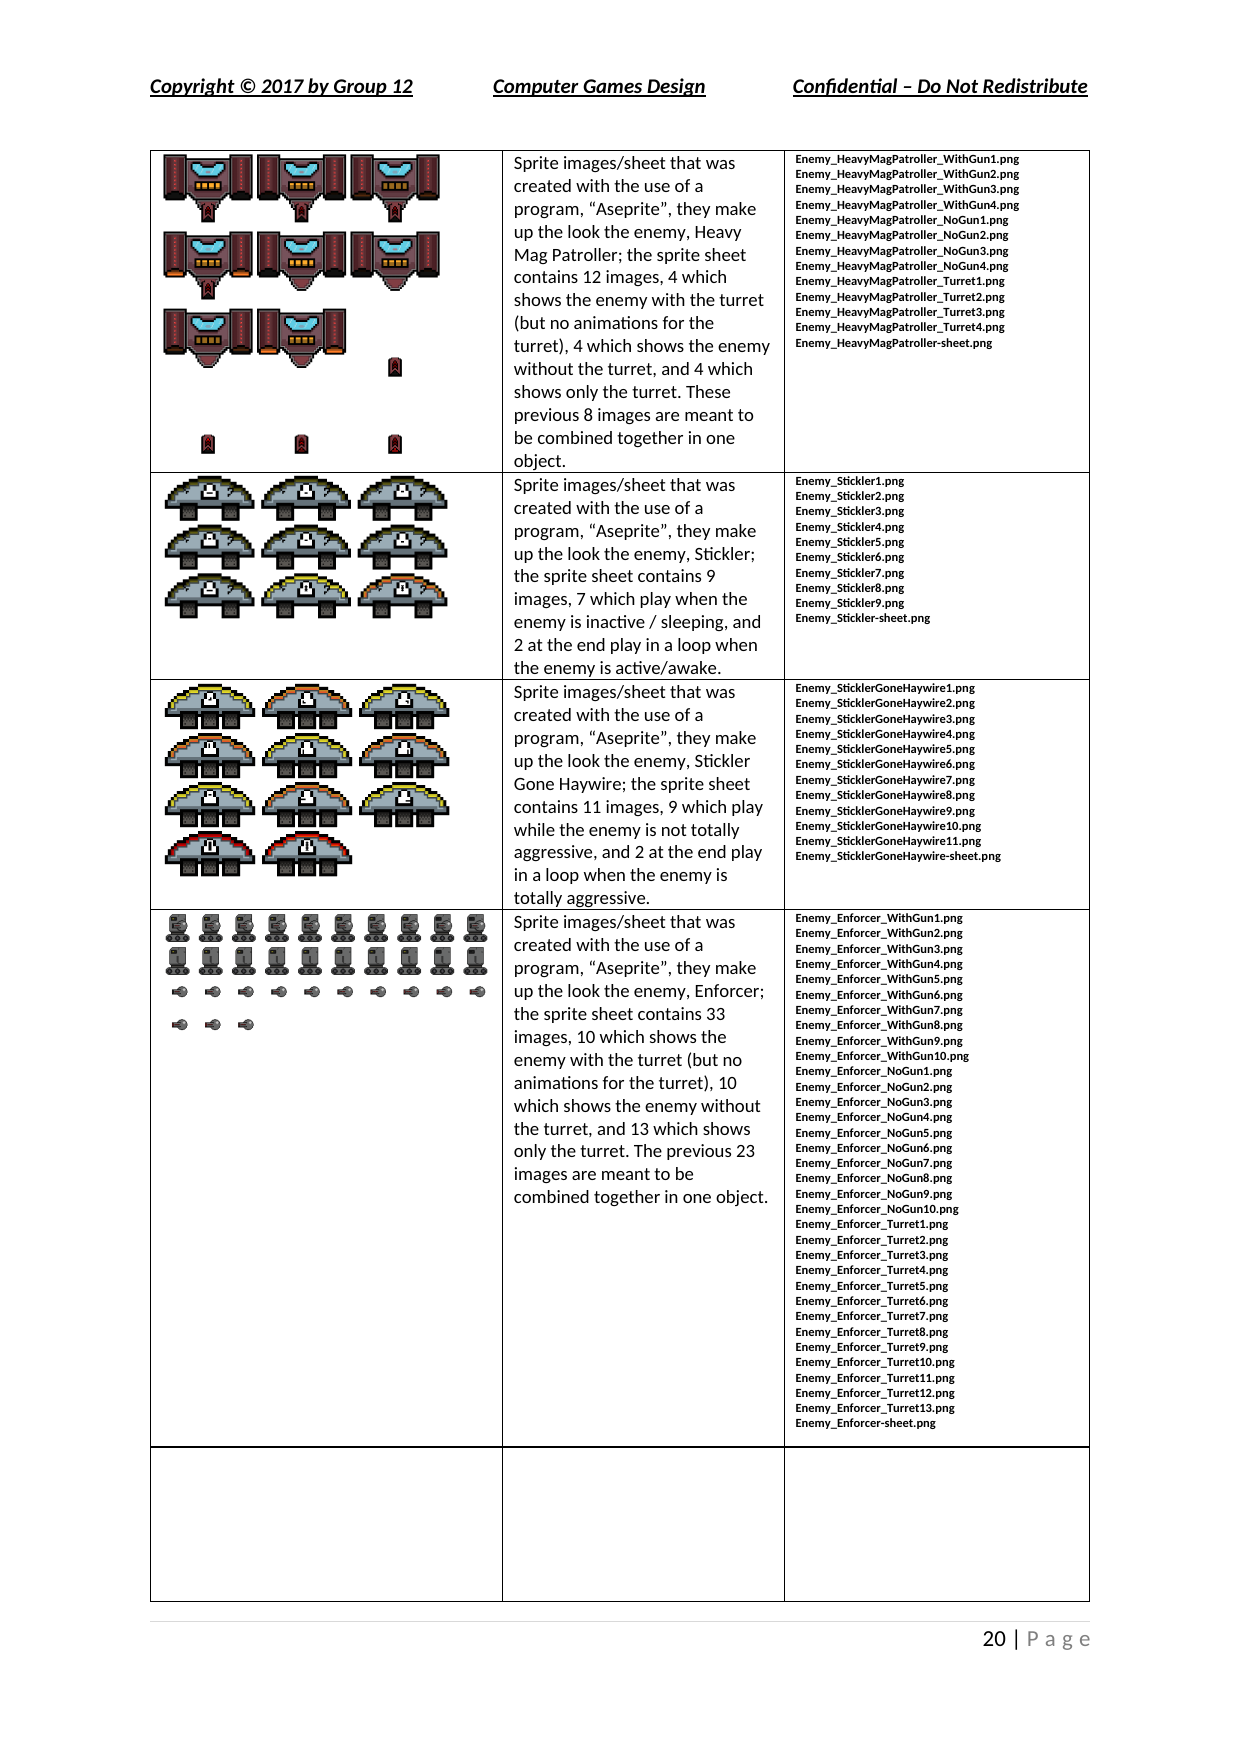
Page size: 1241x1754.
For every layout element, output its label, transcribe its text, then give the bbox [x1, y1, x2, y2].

table_cell Sprite images/sheet that was created with the use of a program, “Aseprite”, they make up the look the enemy, Stickler Gone Haywire; the sprite sheet contains 11 images, 9 which play while the enemy is not totally aggressive, and 2 at the end play in a loop when the enemy is totally aggressive. [503, 680, 784, 909]
table_cell [151, 910, 502, 1446]
table_cell Sprite images/sheet that was created with the use of a program, “Aseprite”, they make up the look the enemy, Enforcer; the sprite sheet contains 33 images, 10 which shows the enemy with the turret (but no animations for the turret), 10 which shows the enemy without the turret, and 13 which shows only the turret. The previous 23 images are meant to be combined together in one object. [503, 910, 784, 1446]
table_cell Enemy_Stickler1.png Enemy_Stickler2.png Enemy_Stickler3.png Enemy_Stickler4.png Enemy_Stickler5.png Enemy_Stickler6.png Enemy_Stickler7.png Enemy_Stickler8.png Enemy_Stickler9.png Enemy_Stickler-sheet.png [785, 473, 1089, 679]
table_cell [151, 473, 502, 679]
picture [161, 680, 453, 877]
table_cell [785, 1448, 1089, 1601]
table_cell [503, 1448, 784, 1601]
picture [161, 910, 492, 1042]
table_cell Enemy_Enforcer_WithGun1.png Enemy_Enforcer_WithGun2.png Enemy_Enforcer_WithGun3.png Enemy_Enforcer_WithGun4.png Enemy_Enforcer_WithGun5.png Enemy_Enforcer_WithGun6.png Enemy_Enforcer_WithGun7.png Enemy_Enforcer_WithGun8.png Enemy_Enforcer_WithGun9.png Enemy_Enforcer_WithGun10.png Enemy_Enforcer_NoGun1.png Enemy_Enforcer_NoGun2.png Enemy_Enforcer_NoGun3.png Enemy_Enforcer_NoGun4.png Enemy_Enforcer_NoGun5.png Enemy_Enforcer_NoGun6.png Enemy_Enforcer_NoGun7.png Enemy_Enforcer_NoGun8.png Enemy_Enforcer_NoGun9.png Enemy_Enforcer_NoGun10.png Enemy_Enforcer_Turret1.png Enemy_Enforcer_Turret2.png Enemy_Enforcer_Turret3.png Enemy_Enforcer_Turret4.png Enemy_Enforcer_Turret5.png Enemy_Enforcer_Turret6.png Enemy_Enforcer_Turret7.png Enemy_Enforcer_Turret8.png Enemy_Enforcer_Turret9.png Enemy_Enforcer_Turret10.png Enemy_Enforcer_Turret11.png Enemy_Enforcer_Turret12.png Enemy_Enforcer_Turret13.png Enemy_Enforcer-sheet.png [785, 910, 1089, 1446]
picture [161, 150, 442, 459]
table_cell [151, 680, 502, 909]
table_cell [151, 151, 502, 472]
table_cell Sprite images/sheet that was created with the use of a program, “Aseprite”, they make up the look the enemy, Stickler; the sprite sheet contains 9 images, 7 which play when the enemy is inactive / sleeping, and 2 at the end play in a loop when the enemy is active/awake. [503, 473, 784, 679]
table_cell Enemy_HeavyMagPatroller_WithGun1.png Enemy_HeavyMagPatroller_WithGun2.png Enemy_HeavyMagPatroller_WithGun3.png Enemy_HeavyMagPatroller_WithGun4.png Enemy_HeavyMagPatroller_NoGun1.png Enemy_HeavyMagPatroller_NoGun2.png Enemy_HeavyMagPatroller_NoGun3.png Enemy_HeavyMagPatroller_NoGun4.png Enemy_HeavyMagPatroller_Turret1.png Enemy_HeavyMagPatroller_Turret2.png Enemy_HeavyMagPatroller_Turret3.png Enemy_HeavyMagPatroller_Turret4.png Enemy_HeavyMagPatroller-sheet.png [785, 151, 1089, 472]
table_cell Enemy_SticklerGoneHaywire1.png Enemy_SticklerGoneHaywire2.png Enemy_SticklerGoneHaywire3.png Enemy_SticklerGoneHaywire4.png Enemy_SticklerGoneHaywire5.png Enemy_SticklerGoneHaywire6.png Enemy_SticklerGoneHaywire7.png Enemy_SticklerGoneHaywire8.png Enemy_SticklerGoneHaywire9.png Enemy_SticklerGoneHaywire10.png Enemy_SticklerGoneHaywire11.png Enemy_SticklerGoneHaywire-sheet.png [785, 680, 1089, 909]
table_cell [151, 1448, 502, 1601]
table_cell Sprite images/sheet that was created with the use of a program, “Aseprite”, they make up the look the enemy, Heavy Mag Patroller; the sprite sheet contains 12 images, 4 which shows the enemy with the turret (but no animations for the turret), 4 which shows the enemy without the turret, and 4 which shows only the turret. These previous 8 images are meant to be combined together in one object. [503, 151, 784, 472]
picture [161, 472, 451, 619]
